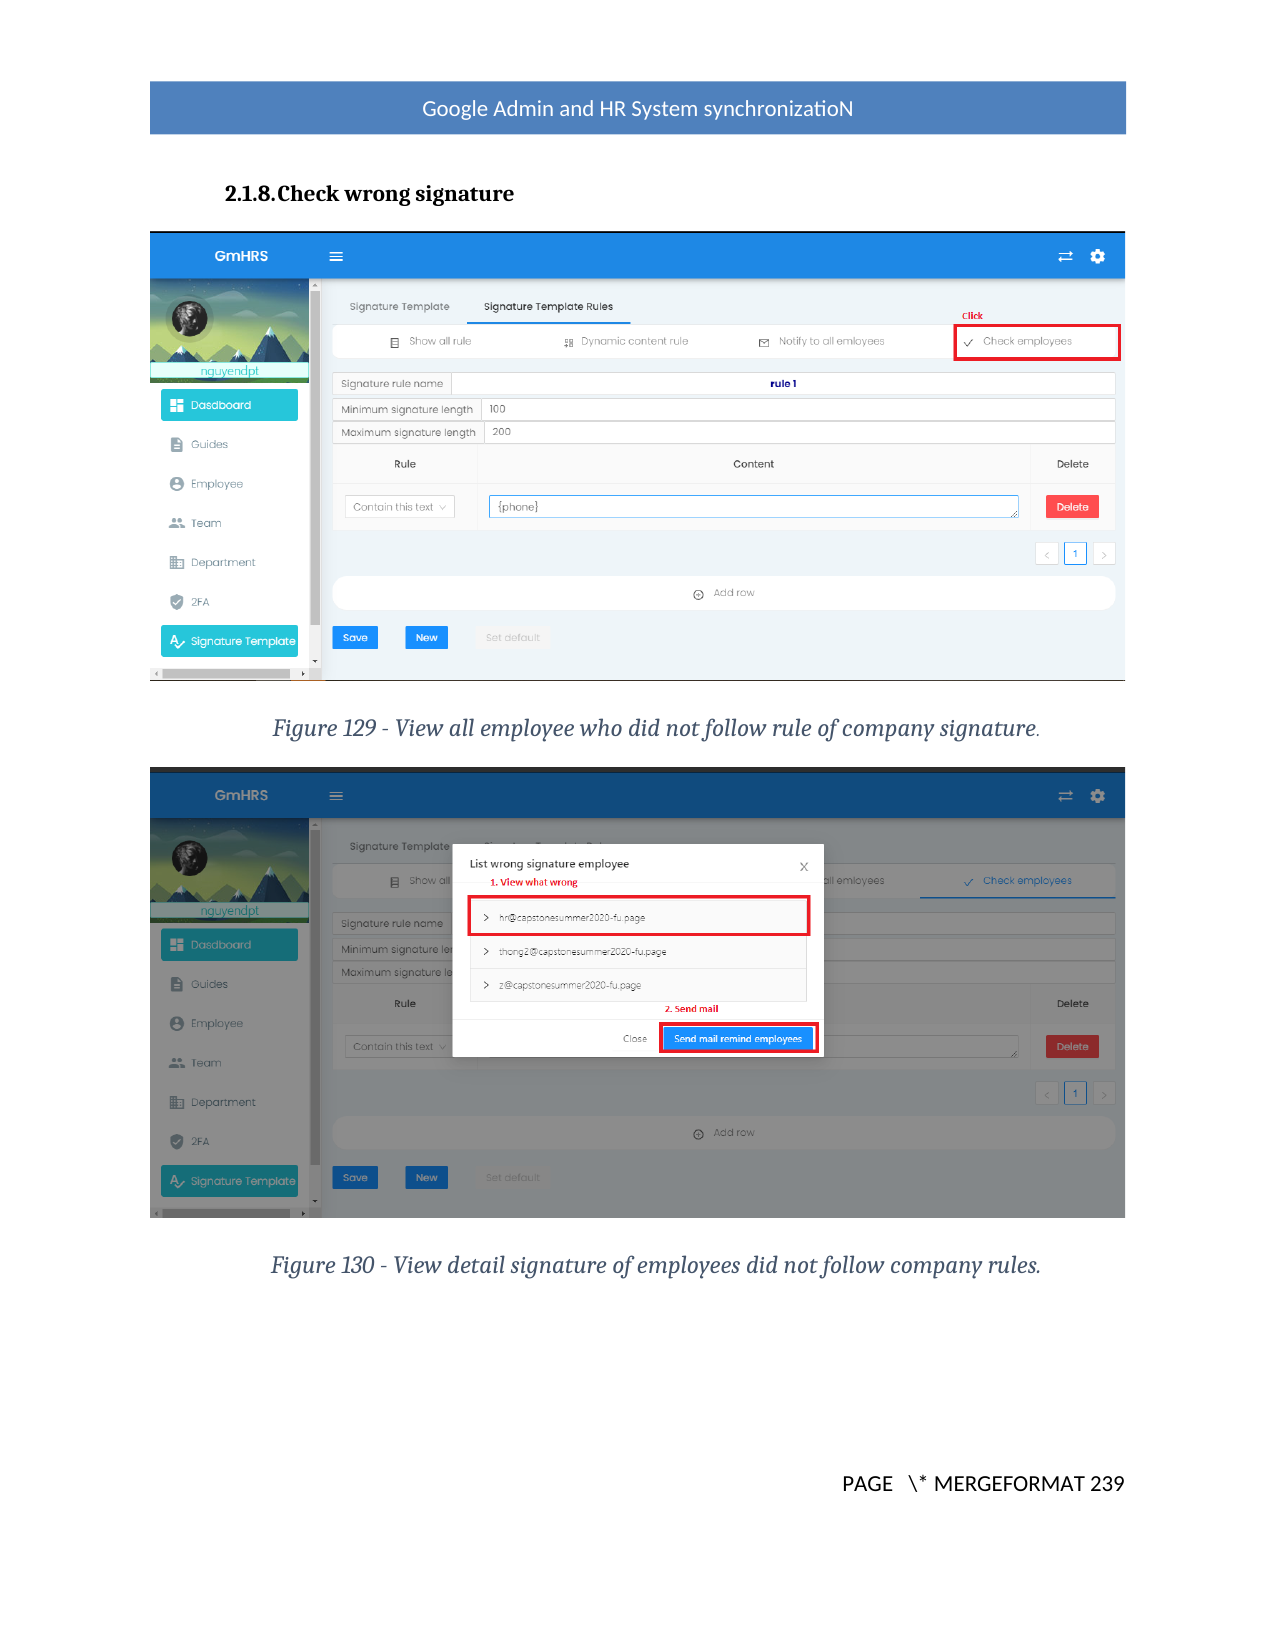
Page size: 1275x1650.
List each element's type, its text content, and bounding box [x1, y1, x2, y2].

subtitle Check wrong signature [225, 181, 1125, 207]
text Figure 129 - View all employee who did not follow rule of company signature. [187, 714, 1125, 743]
picture [150, 767, 1125, 1218]
text Figure 130 - View detail signature of employees did not follow company rules. [187, 1251, 1125, 1279]
picture [150, 231, 1125, 681]
